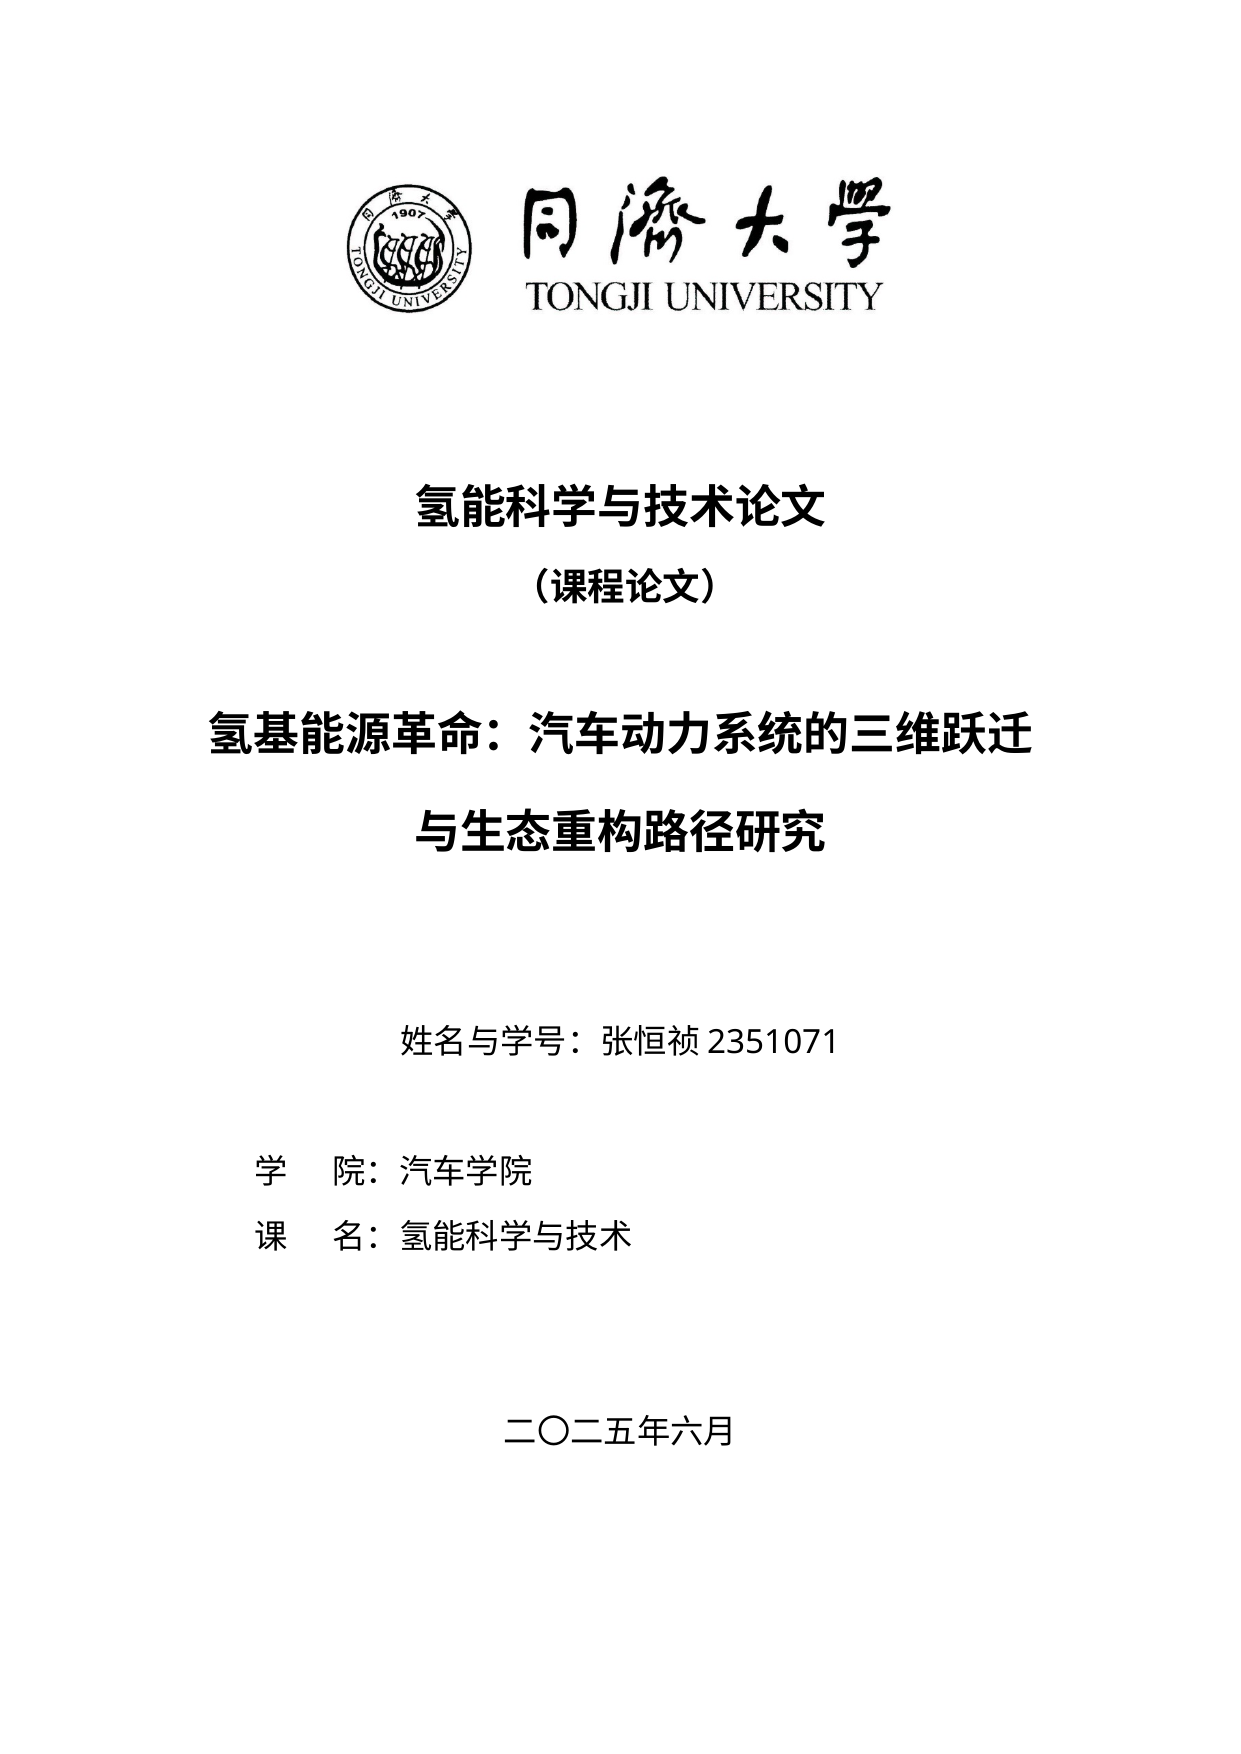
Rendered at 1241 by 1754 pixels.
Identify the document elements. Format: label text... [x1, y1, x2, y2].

text 课 名：氢能科学与技术 [187, 1202, 1053, 1267]
text 氢基能源革命：汽车动力系统的三维跃迁与生态重构路径研究 [187, 682, 1053, 877]
text 氢能科学与技术论文 [187, 454, 1053, 552]
text 二〇二五年六月 [187, 1397, 1053, 1462]
text 学 院：汽车学院 [187, 1137, 1053, 1202]
text 姓名与学号：张恒祯2351071 [187, 1007, 1053, 1072]
picture [324, 166, 916, 320]
text （课程论文） [187, 552, 1053, 617]
